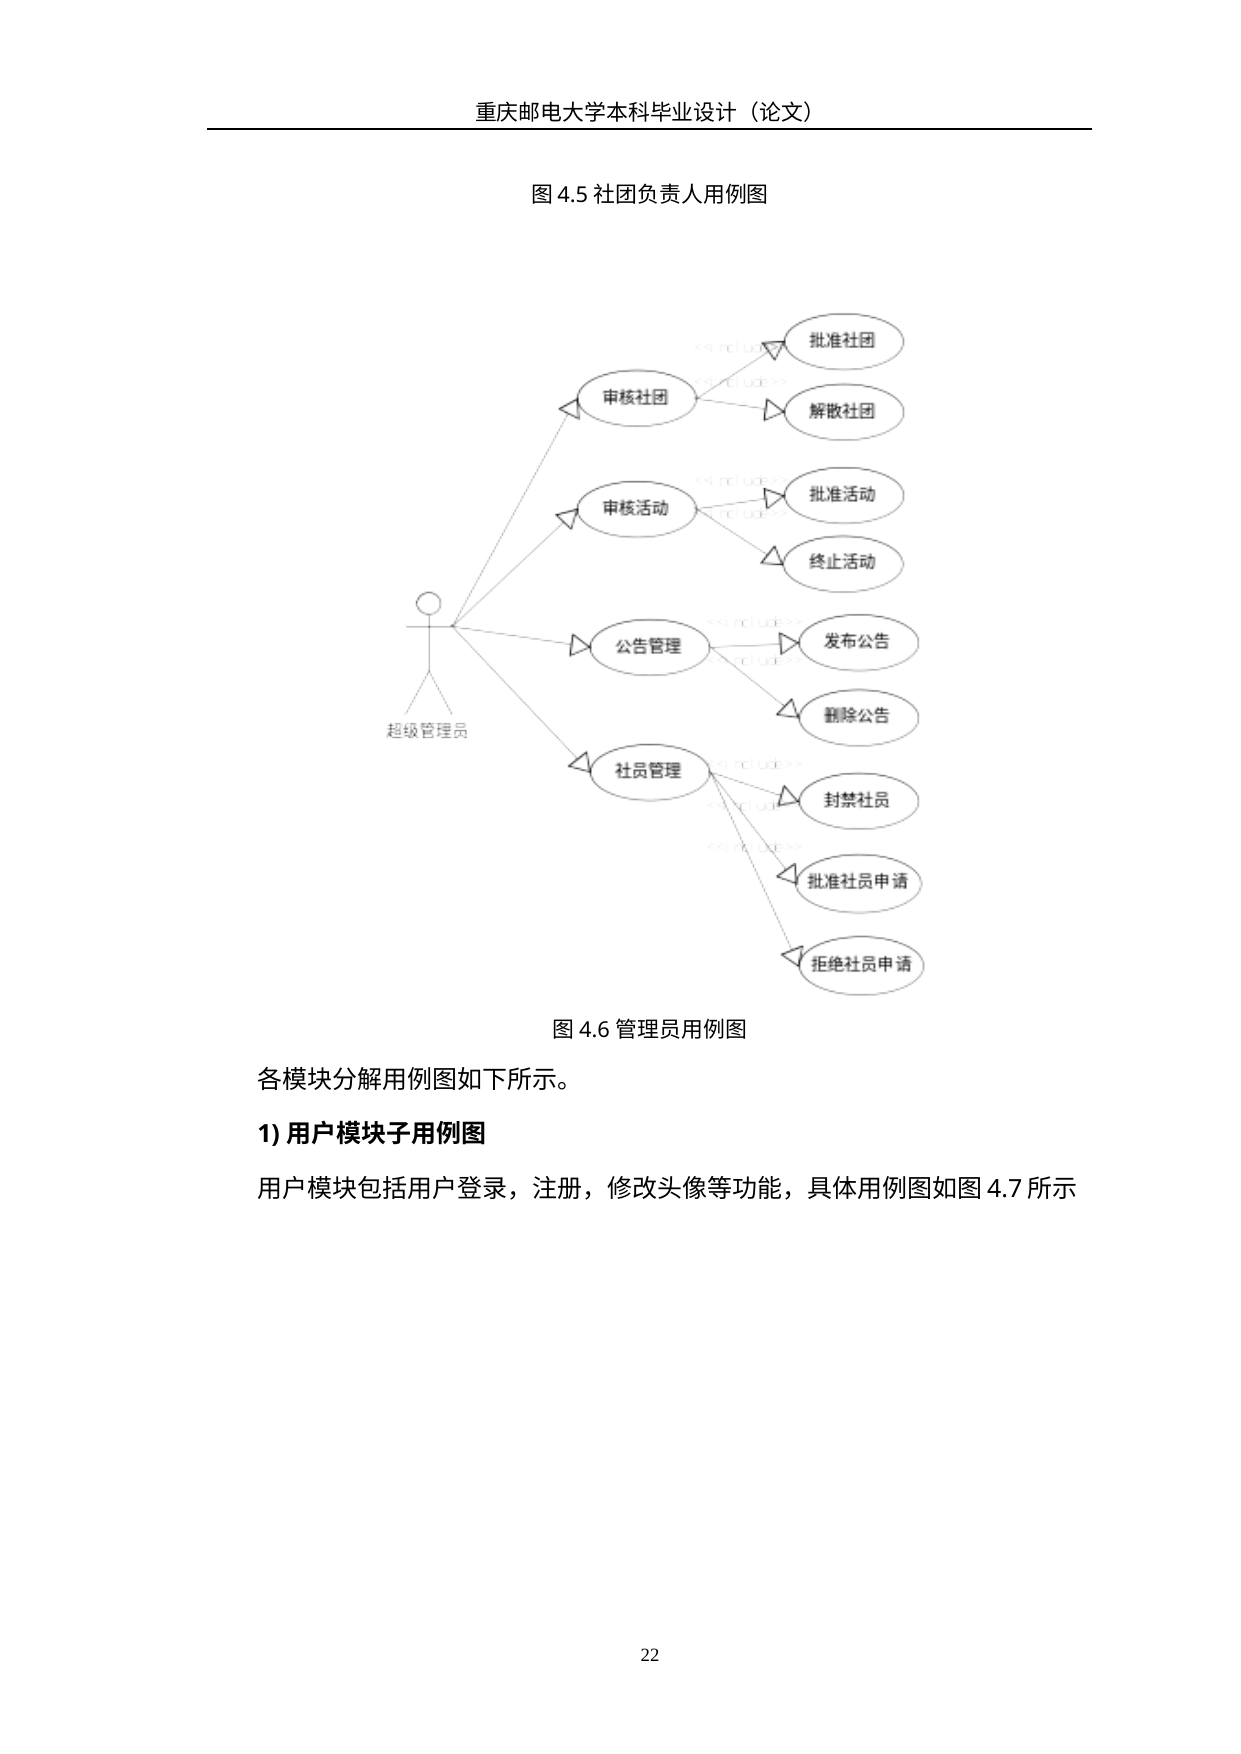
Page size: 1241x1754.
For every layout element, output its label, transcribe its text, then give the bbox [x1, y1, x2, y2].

text 图4.5 社团负责人用例图 [207, 177, 1092, 209]
text 图4.6 管理员用例图 [207, 1012, 1092, 1044]
text 各模块分解用例图如下所示。 [207, 1059, 1092, 1096]
text 用户模块包括用户登录，注册，修改头像等功能，具体用例图如图4.7所示 [207, 1168, 1092, 1204]
text 1) 用户模块子用例图 [207, 1114, 1092, 1150]
